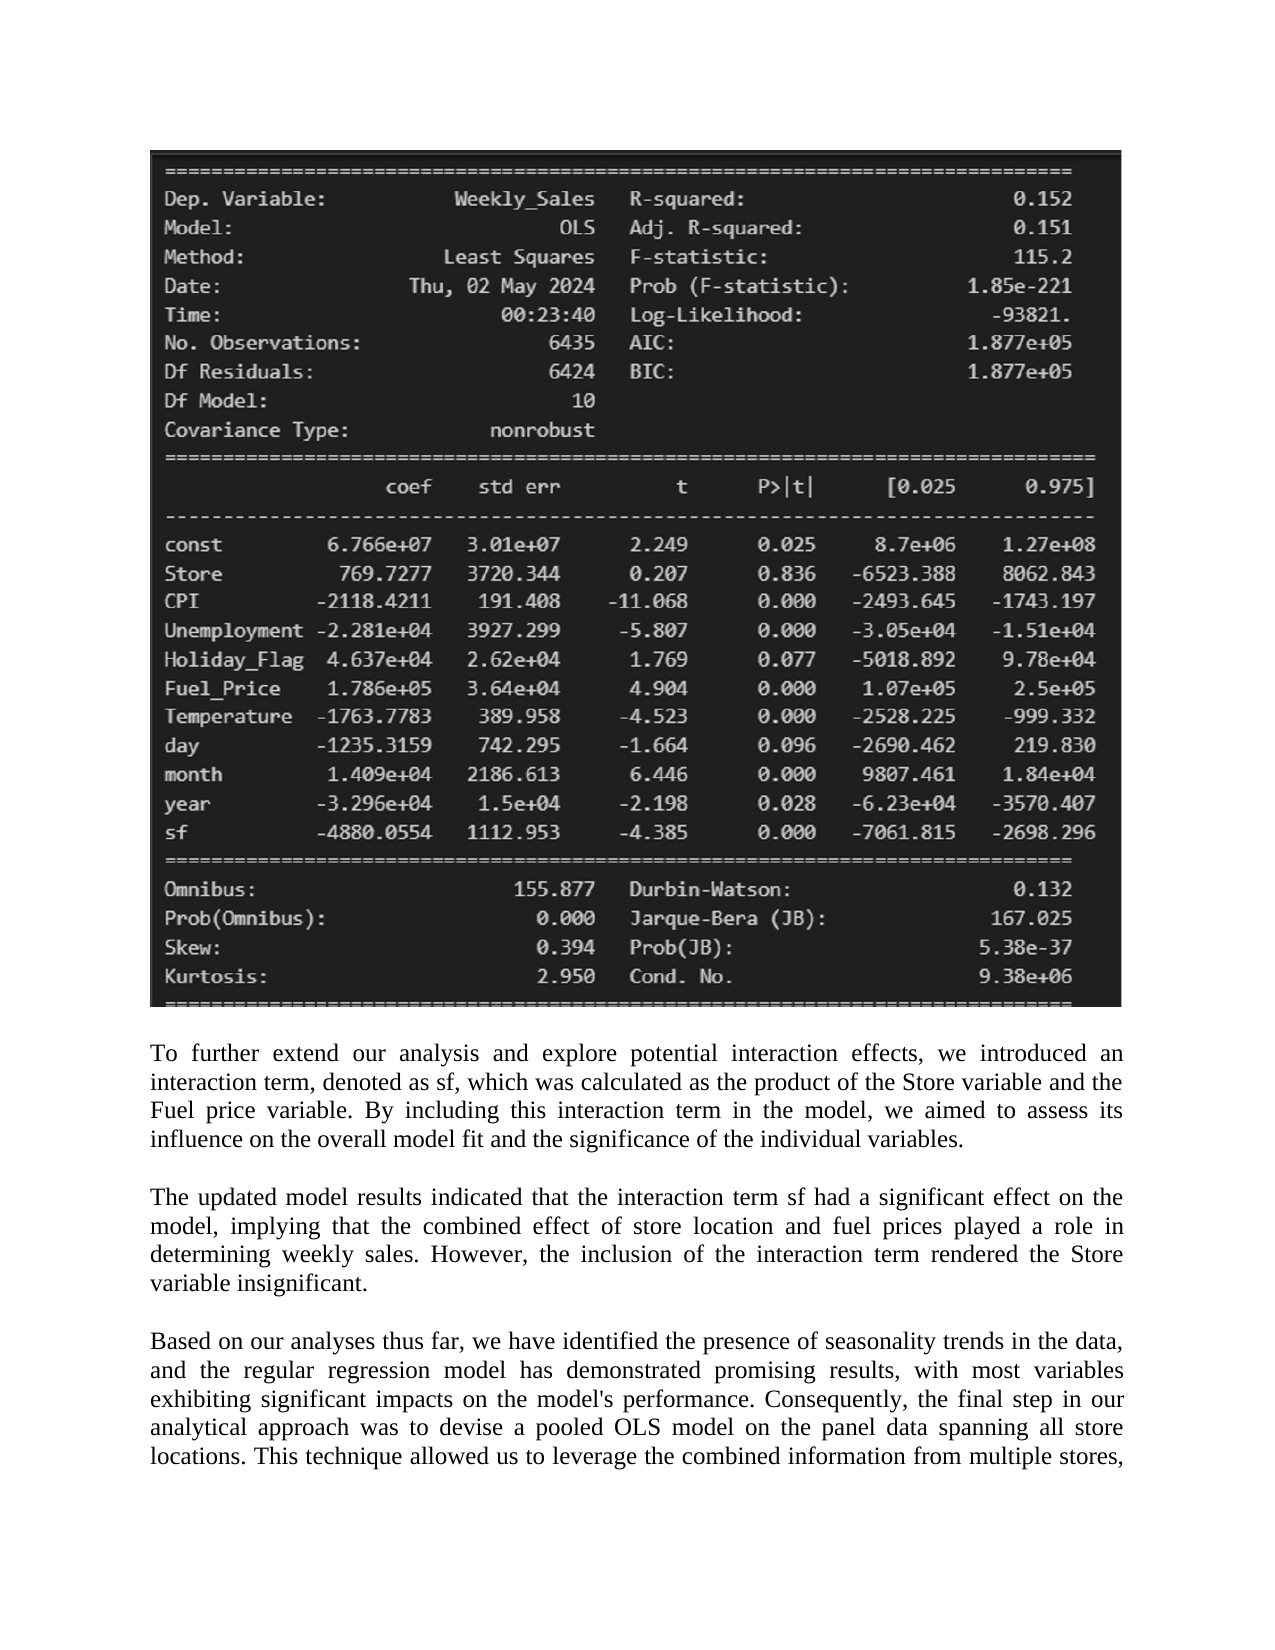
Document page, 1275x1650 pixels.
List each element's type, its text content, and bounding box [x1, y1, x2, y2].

text The updated model results indicated that the interaction term sf had a significant effect on the model, implying that the combined effect of store location and fuel prices played a role in determining weekly sales. However, the inclusion of the interaction term rendered the Store variable insignificant. [150, 1182, 1125, 1297]
text To further extend our analysis and explore potential interaction effects, we introduced an interaction term, denoted as sf, which was calculated as the product of the Store variable and the Fuel price variable. By including this interaction term in the model, we aimed to assess its influence on the overall model fit and the significance of the individual variables. [150, 1038, 1125, 1153]
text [150, 1326, 1125, 1470]
picture [150, 150, 1122, 1007]
